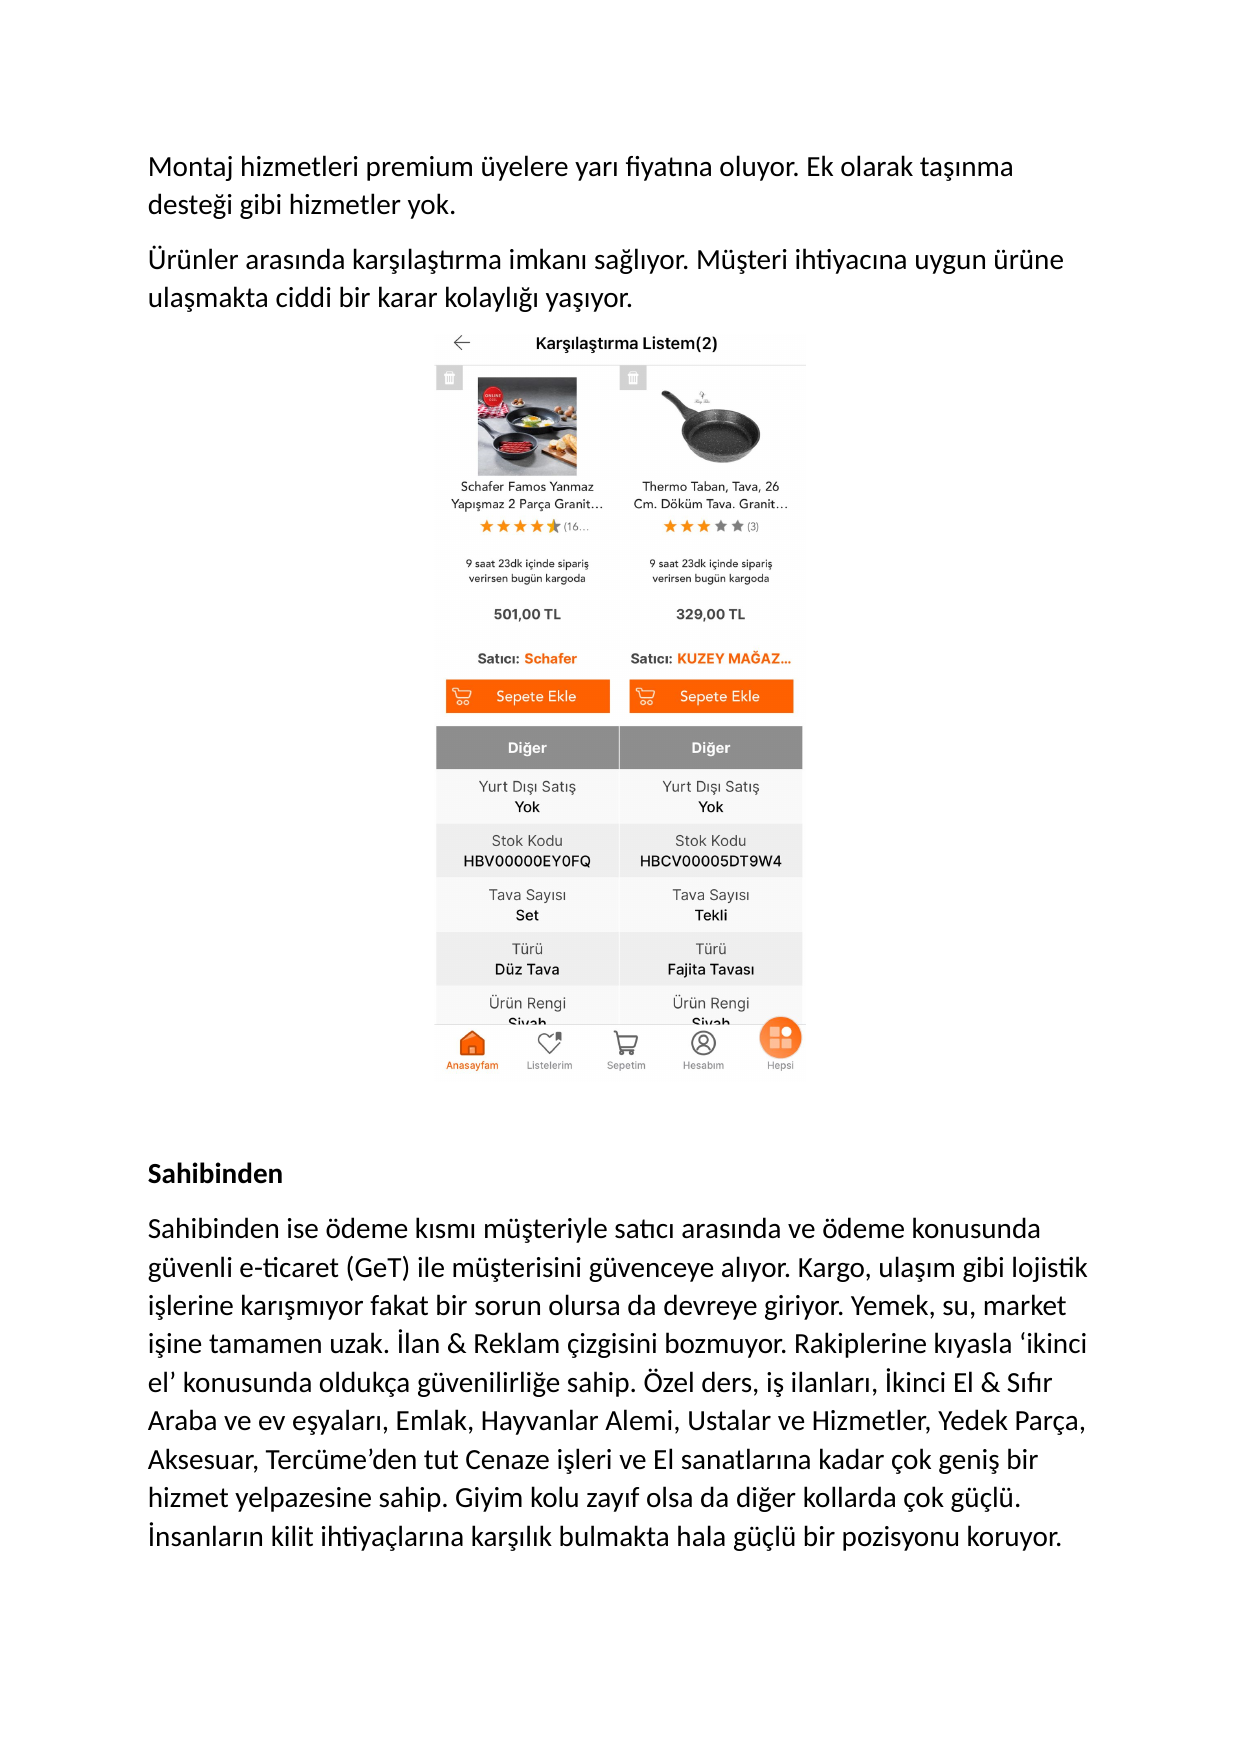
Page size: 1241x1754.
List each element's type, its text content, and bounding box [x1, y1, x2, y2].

text Ürünler arasında karşılaştırma imkanı sağlıyor. Müşteri ihtiyacına uygun ürüne ulaşmakta ciddi bir karar kolaylığı yaşıyor. [148, 241, 1093, 315]
text Sahibinden ise ödeme kısmı müşteriyle satıcı arasında ve ödeme konusunda güvenli e-ticaret (GeT) ile müşterisini güvenceye alıyor. Kargo, ulaşım gibi lojistik işlerine karışmıyor fakat bir sorun olursa da devreye giriyor. Yemek, su, market işine tamamen uzak. İlan & Reklam çizgisini bozmuyor. Rakiplerine kıyasla ‘ikinci el’ konusunda oldukça güvenilirliğe sahip. Özel ders, iş ilanları, İkinci El & Sıfır Araba ve ev eşyaları, Emlak, Hayvanlar Alemi, Ustalar ve Hizmetler, Yedek Parça, Aksesuar, Tercüme’den tut Cenaze işleri ve El sanatlarına kadar çok geniş bir hizmet yelpazesine sahip. Giyim kolu zayıf olsa da diğer kollarda çok güçlü. İnsanların kilit ihtiyaçlarına karşılık bulmakta hala güçlü bir pozisyonu koruyor. [148, 1210, 1093, 1553]
picture [434, 334, 806, 1082]
text Sahibinden [148, 1155, 1093, 1191]
text Montaj hizmetleri premium üyelere yarı fiyatına oluyor. Ek olarak taşınma desteği gibi hizmetler yok. [148, 148, 1093, 222]
